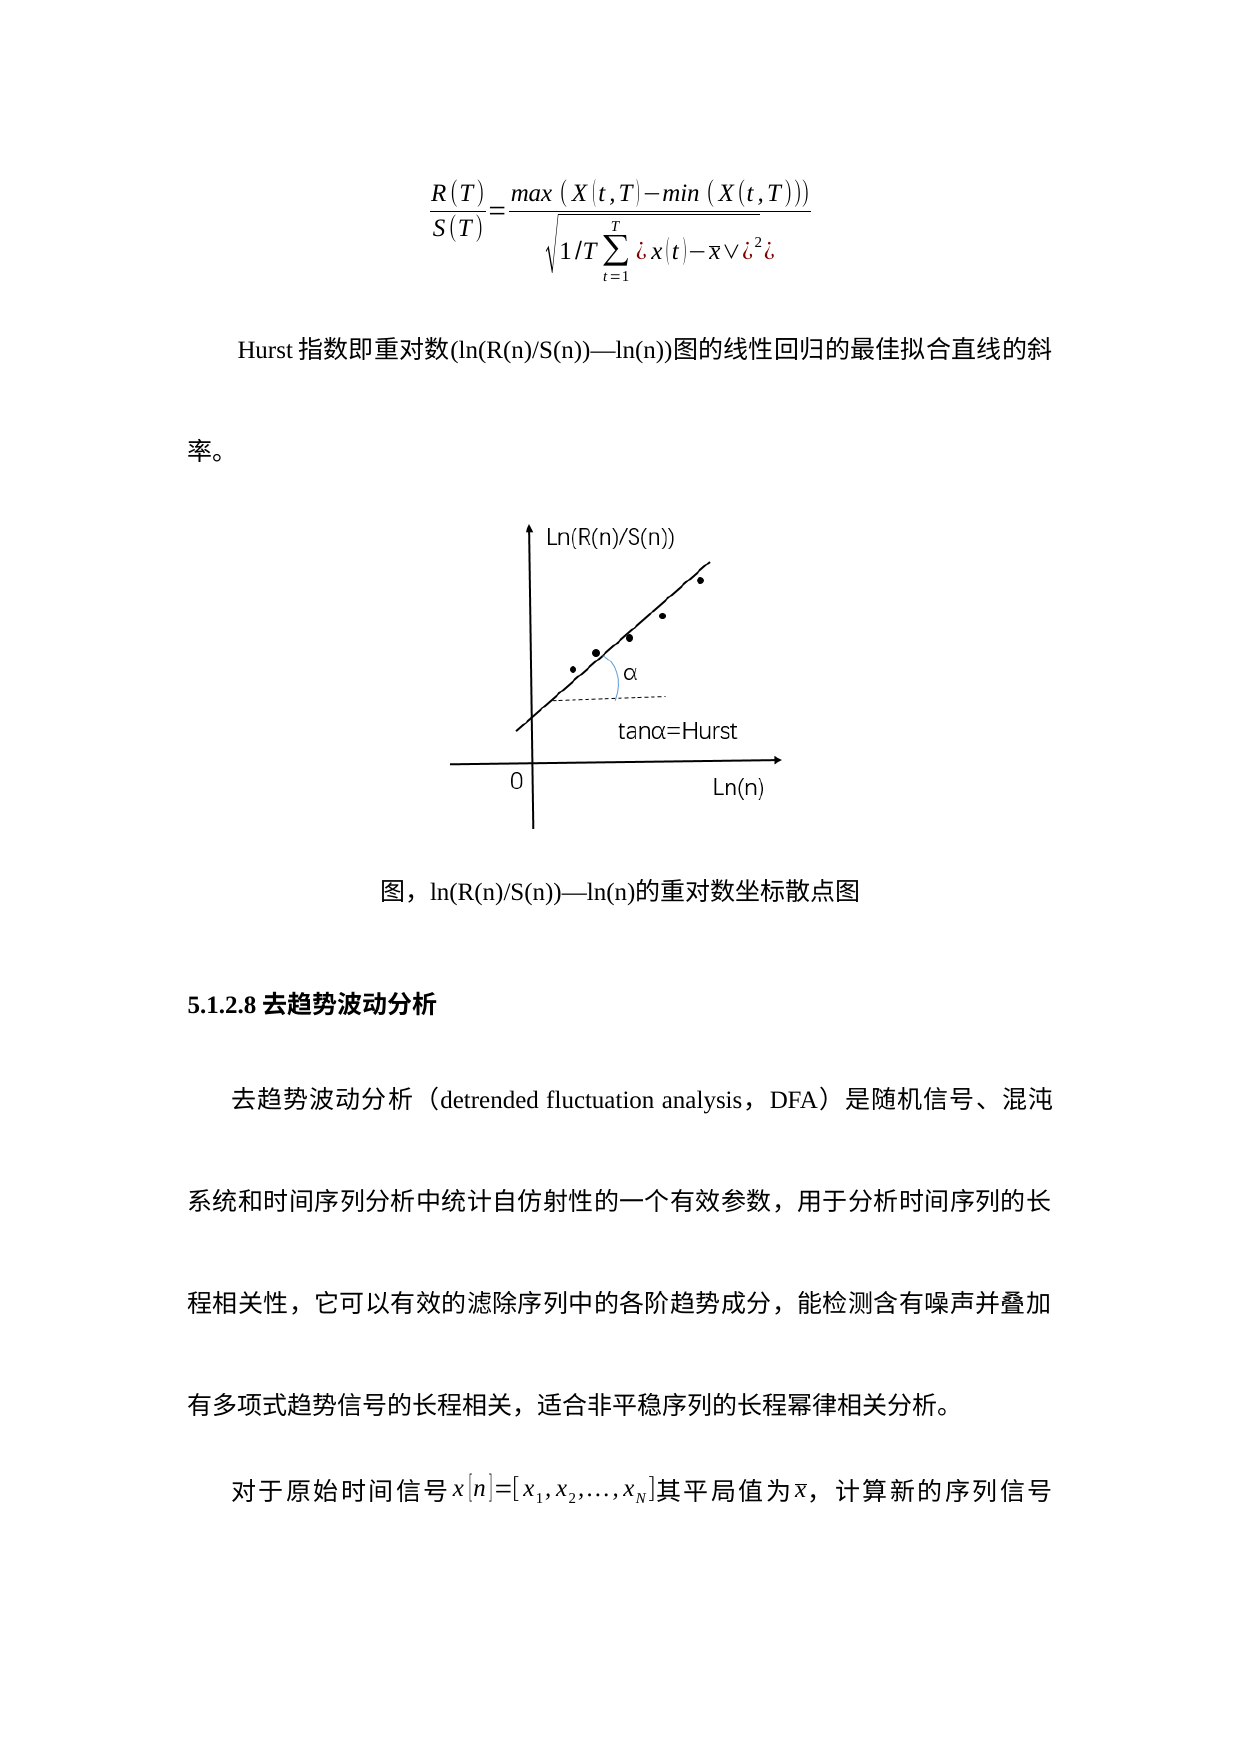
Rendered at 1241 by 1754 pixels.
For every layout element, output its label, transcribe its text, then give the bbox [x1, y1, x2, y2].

picture [448, 502, 792, 835]
text 去趋势波动分析（detrended fluctuation analysis，DFA）是随机信号、混沌系统和时间序列分析中统计自仿射性的一个有效参数，用于分析时间序列的长程相关性，它可以有效的滤除序列中的各阶趋势成分，能检测含有噪声并叠加有多项式趋势信号的长程相关，适合非平稳序列的长程幂律相关分析。 [187, 1064, 1053, 1438]
subtitle 5.1.2.8 去趋势波动分析 [187, 969, 1053, 1037]
text Hurst指数即重对数(ln(R(n)/S(n))—ln(n))图的线性回归的最佳拟合直线的斜率。 [187, 314, 1053, 484]
text 图，ln(R(n)/S(n))—ln(n)的重对数坐标散点图 [187, 856, 1053, 924]
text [187, 1456, 1053, 1524]
